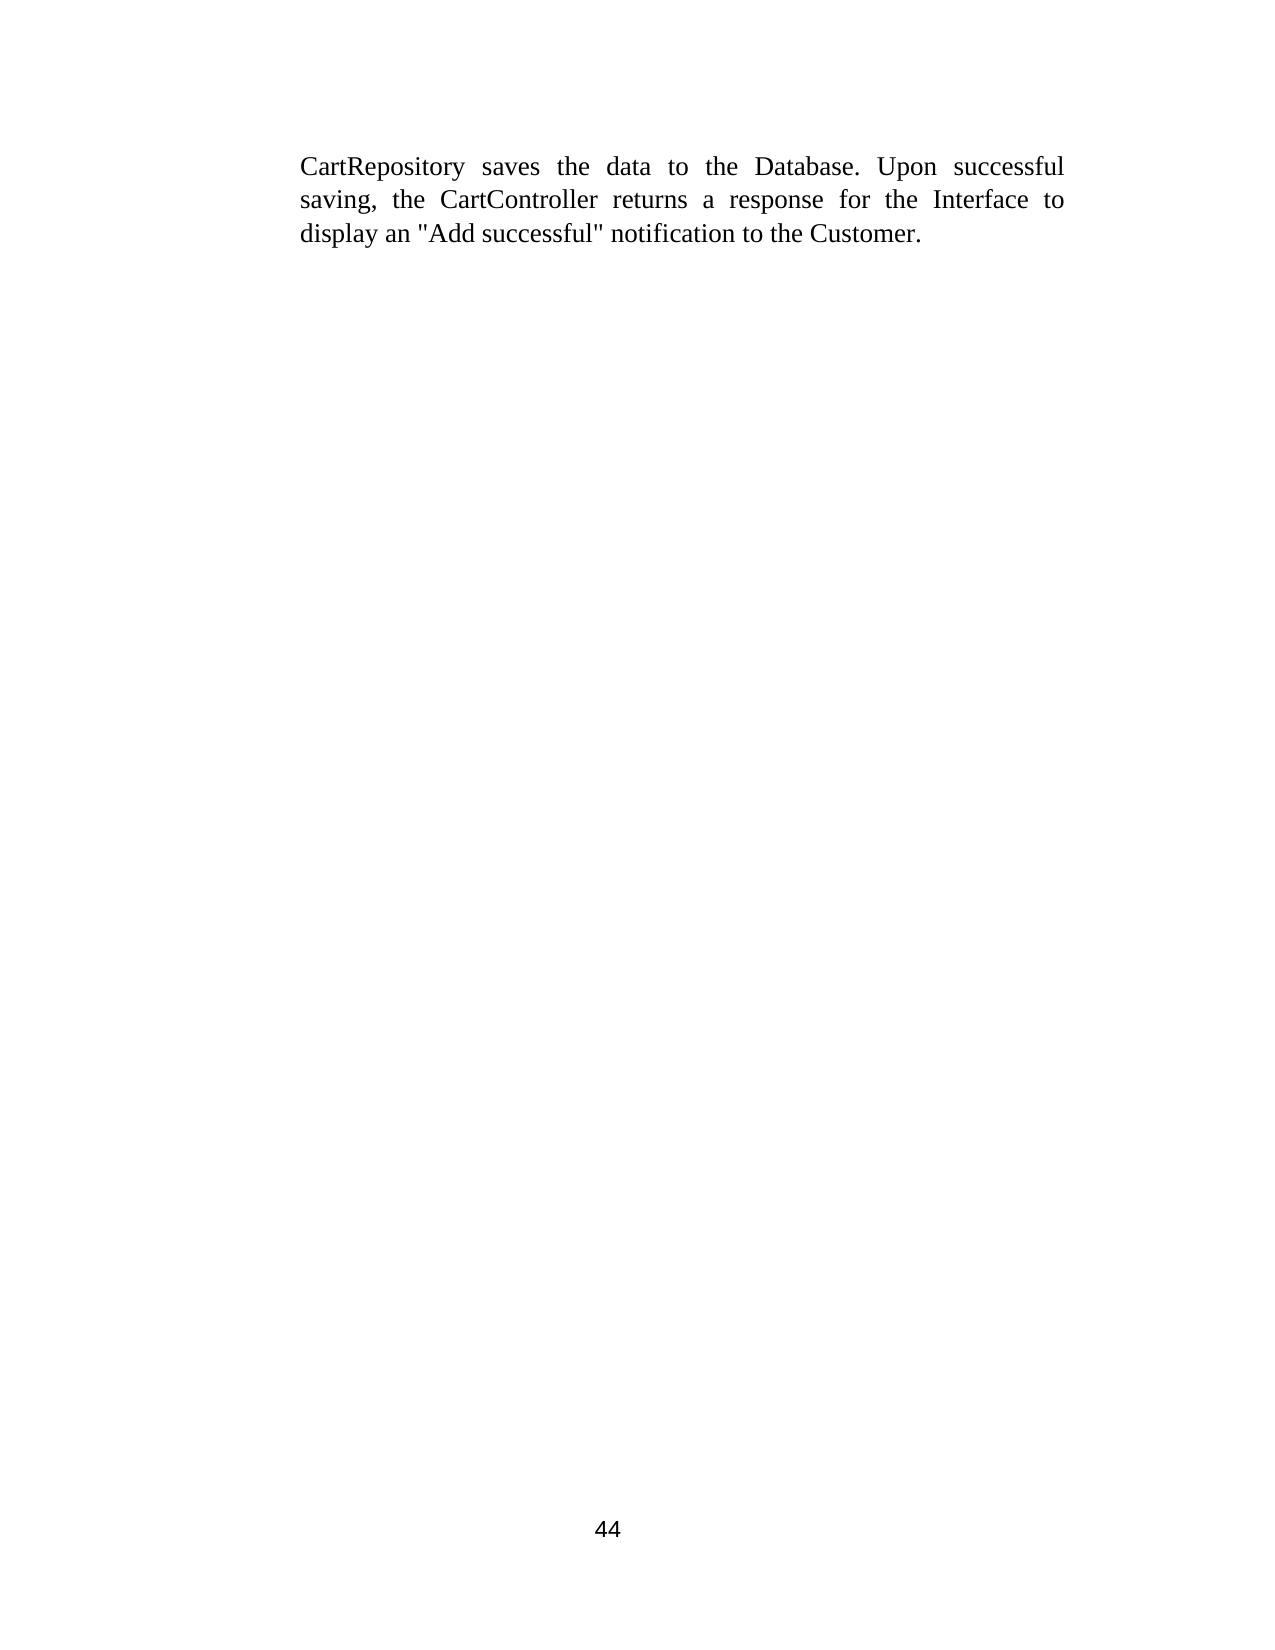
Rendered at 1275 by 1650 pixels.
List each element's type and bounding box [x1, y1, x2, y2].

list [262, 150, 1065, 248]
